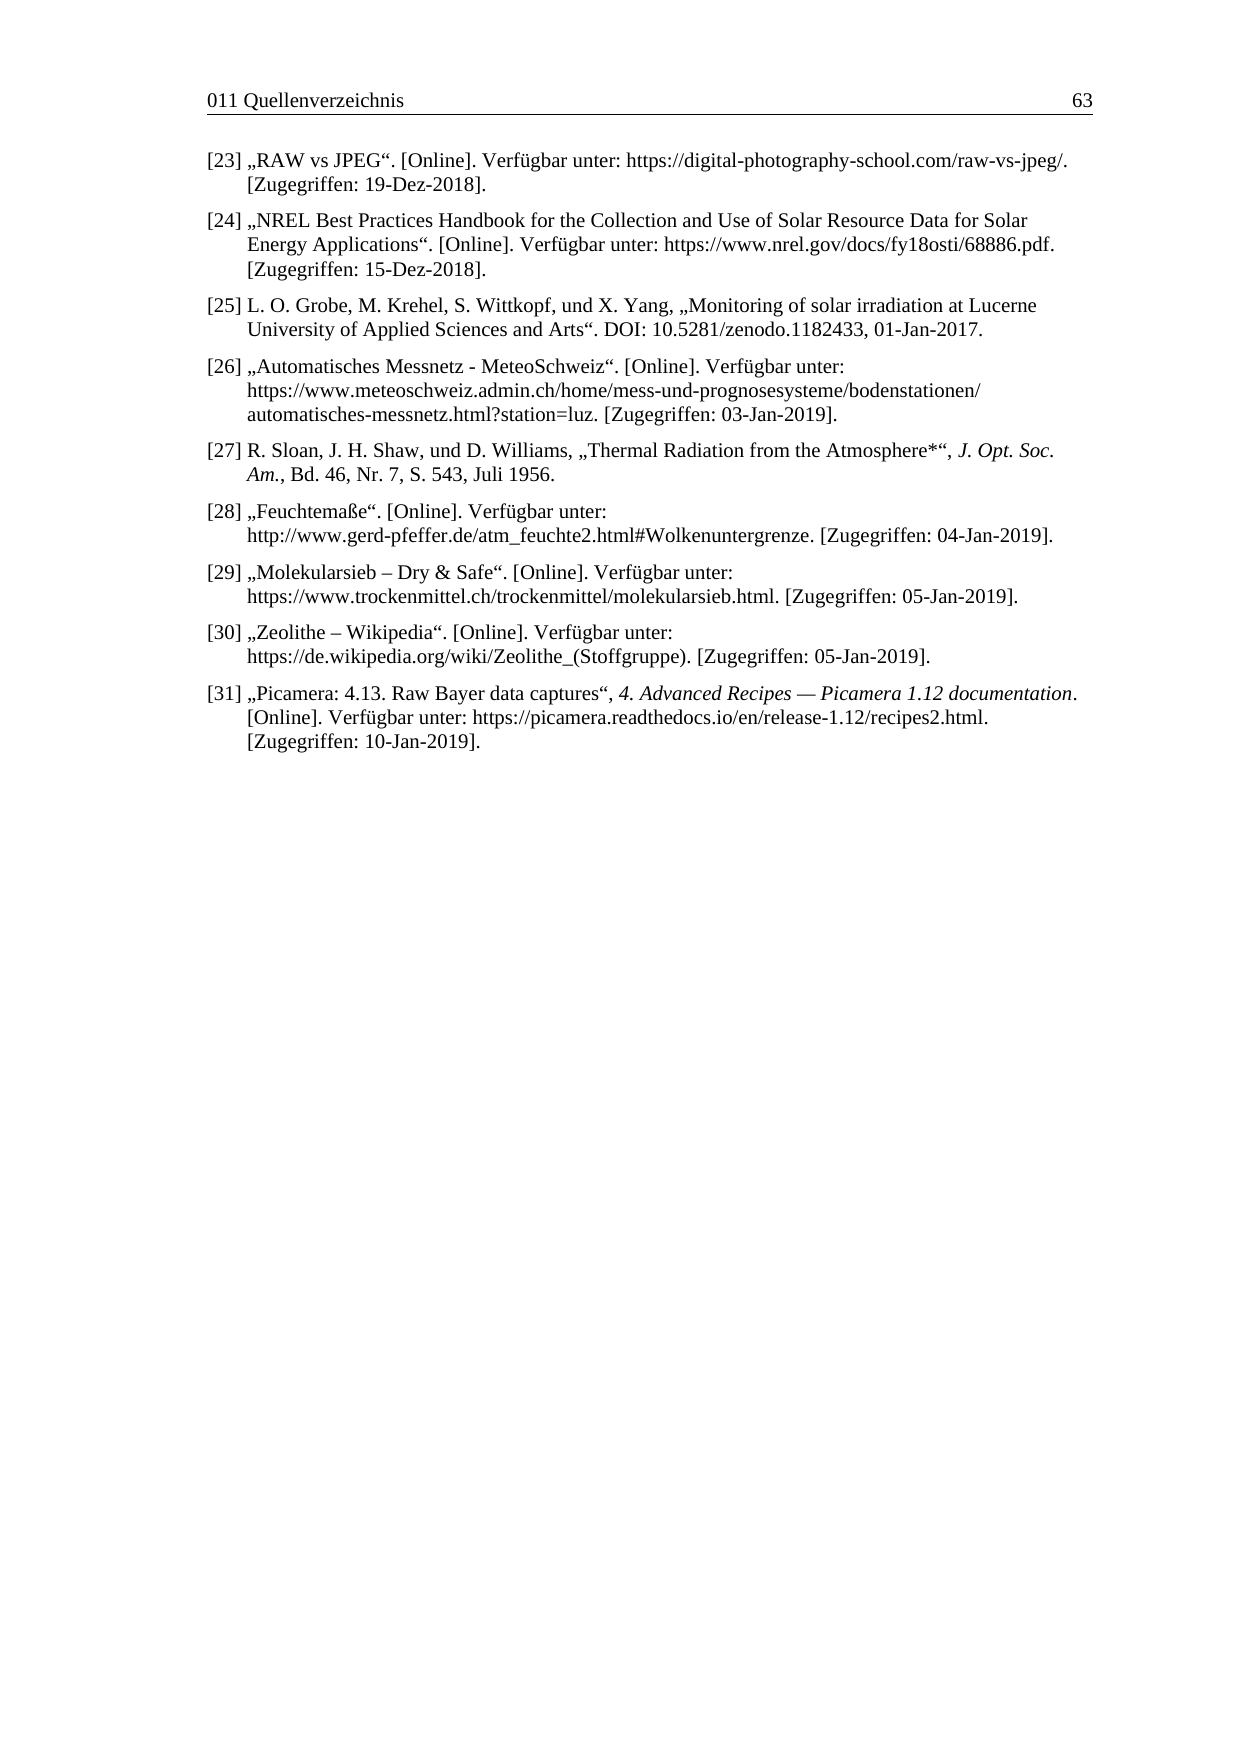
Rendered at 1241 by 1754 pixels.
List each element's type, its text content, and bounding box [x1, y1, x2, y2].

text [25] L. O. Grobe, M. Krehel, S. Wittkopf, und X. Yang, „Monitoring of solar irradiation at Lucerne University of Applied Sciences and Arts“. DOI: 10.5281/zenodo.1182433, 01-Jan-2017. [207, 293, 1093, 341]
text [31] „Picamera: 4.13. Raw Bayer data captures“, 4. Advanced Recipes — Picamera 1.12 documentation. [Online]. Verfügbar unter: https://picamera.readthedocs.io/en/release-1.12/recipes2.html. [Zugegriffen: 10-Jan-2019]. [207, 681, 1093, 753]
text [29] „Molekularsieb – Dry & Safe“. [Online]. Verfügbar unter: https://www.trockenmittel.ch/trockenmittel/molekularsieb.html. [Zugegriffen: 05-Jan-2019]. [207, 559, 1093, 608]
text [24] „NREL Best Practices Handbook for the Collection and Use of Solar Resource Data for Solar Energy Applications“. [Online]. Verfügbar unter: https://www.nrel.gov/docs/fy18osti/68886.pdf. [Zugegriffen: 15-Dez-2018]. [207, 208, 1093, 281]
text [23] „RAW vs JPEG“. [Online]. Verfügbar unter: https://digital-photography-school.com/raw-vs-jpeg/. [Zugegriffen: 19-Dez-2018]. [207, 148, 1093, 196]
text [26] „Automatisches Messnetz - MeteoSchweiz“. [Online]. Verfügbar unter: https://www.meteoschweiz.admin.ch/home/mess-und-prognosesysteme/bodenstationen/automatisches-messnetz.html?station=luz. [Zugegriffen: 03-Jan-2019]. [207, 354, 1093, 426]
text [28] „Feuchtemaße“. [Online]. Verfügbar unter: http://www.gerd-pfeffer.de/atm_feuchte2.html#Wolkenuntergrenze. [Zugegriffen: 04-Jan-2019]. [207, 499, 1093, 547]
text [27] R. Sloan, J. H. Shaw, und D. Williams, „Thermal Radiation from the Atmosphere*“, J. Opt. Soc. Am., Bd. 46, Nr. 7, S. 543, Juli 1956. [207, 438, 1093, 486]
text [30] „Zeolithe – Wikipedia“. [Online]. Verfügbar unter: https://de.wikipedia.org/wiki/Zeolithe_(Stoffgruppe). [Zugegriffen: 05-Jan-2019]. [207, 620, 1093, 668]
